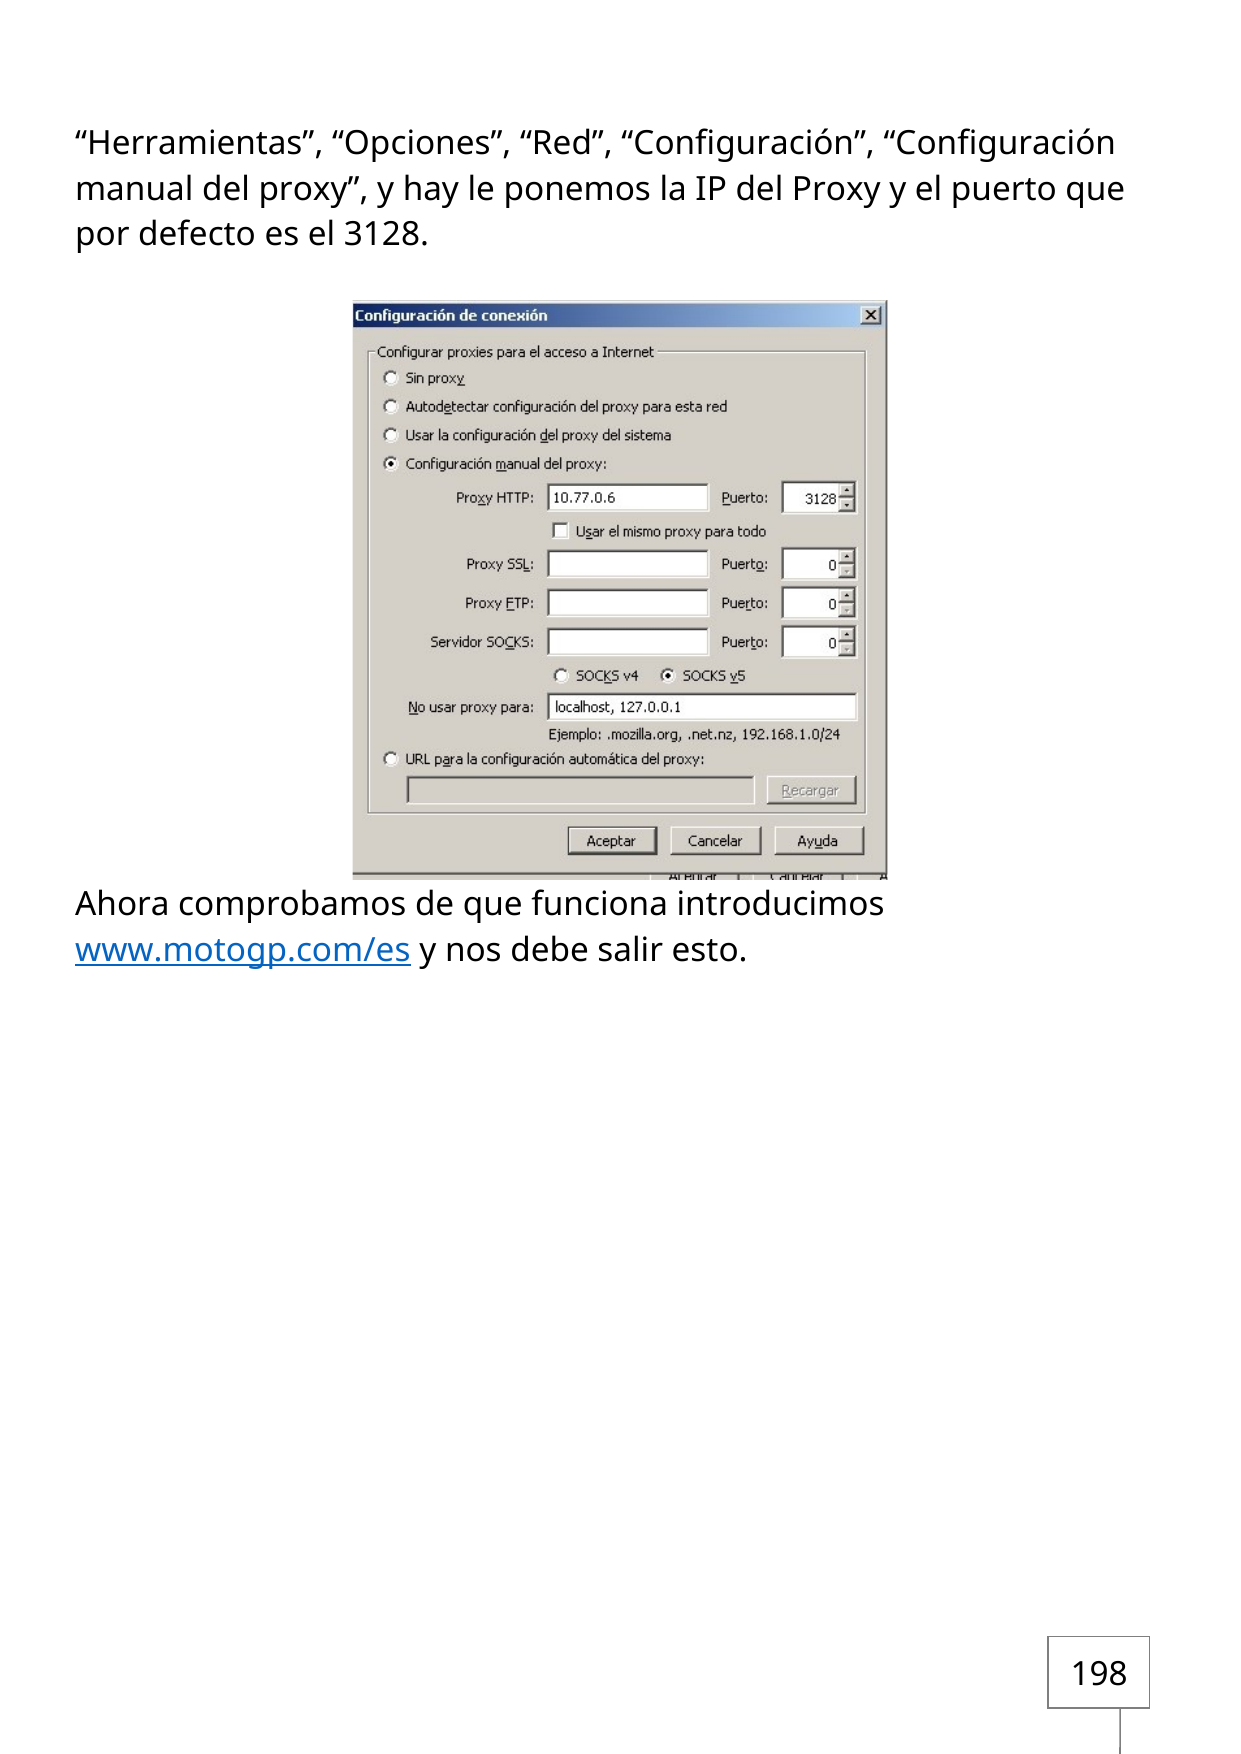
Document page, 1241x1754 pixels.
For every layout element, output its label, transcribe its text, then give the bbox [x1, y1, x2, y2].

picture [352, 300, 888, 880]
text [75, 119, 1165, 255]
text Ahora comprobamos de que funciona introducimos www.motogp.com/es y nos debe salir esto. [75, 880, 1165, 971]
